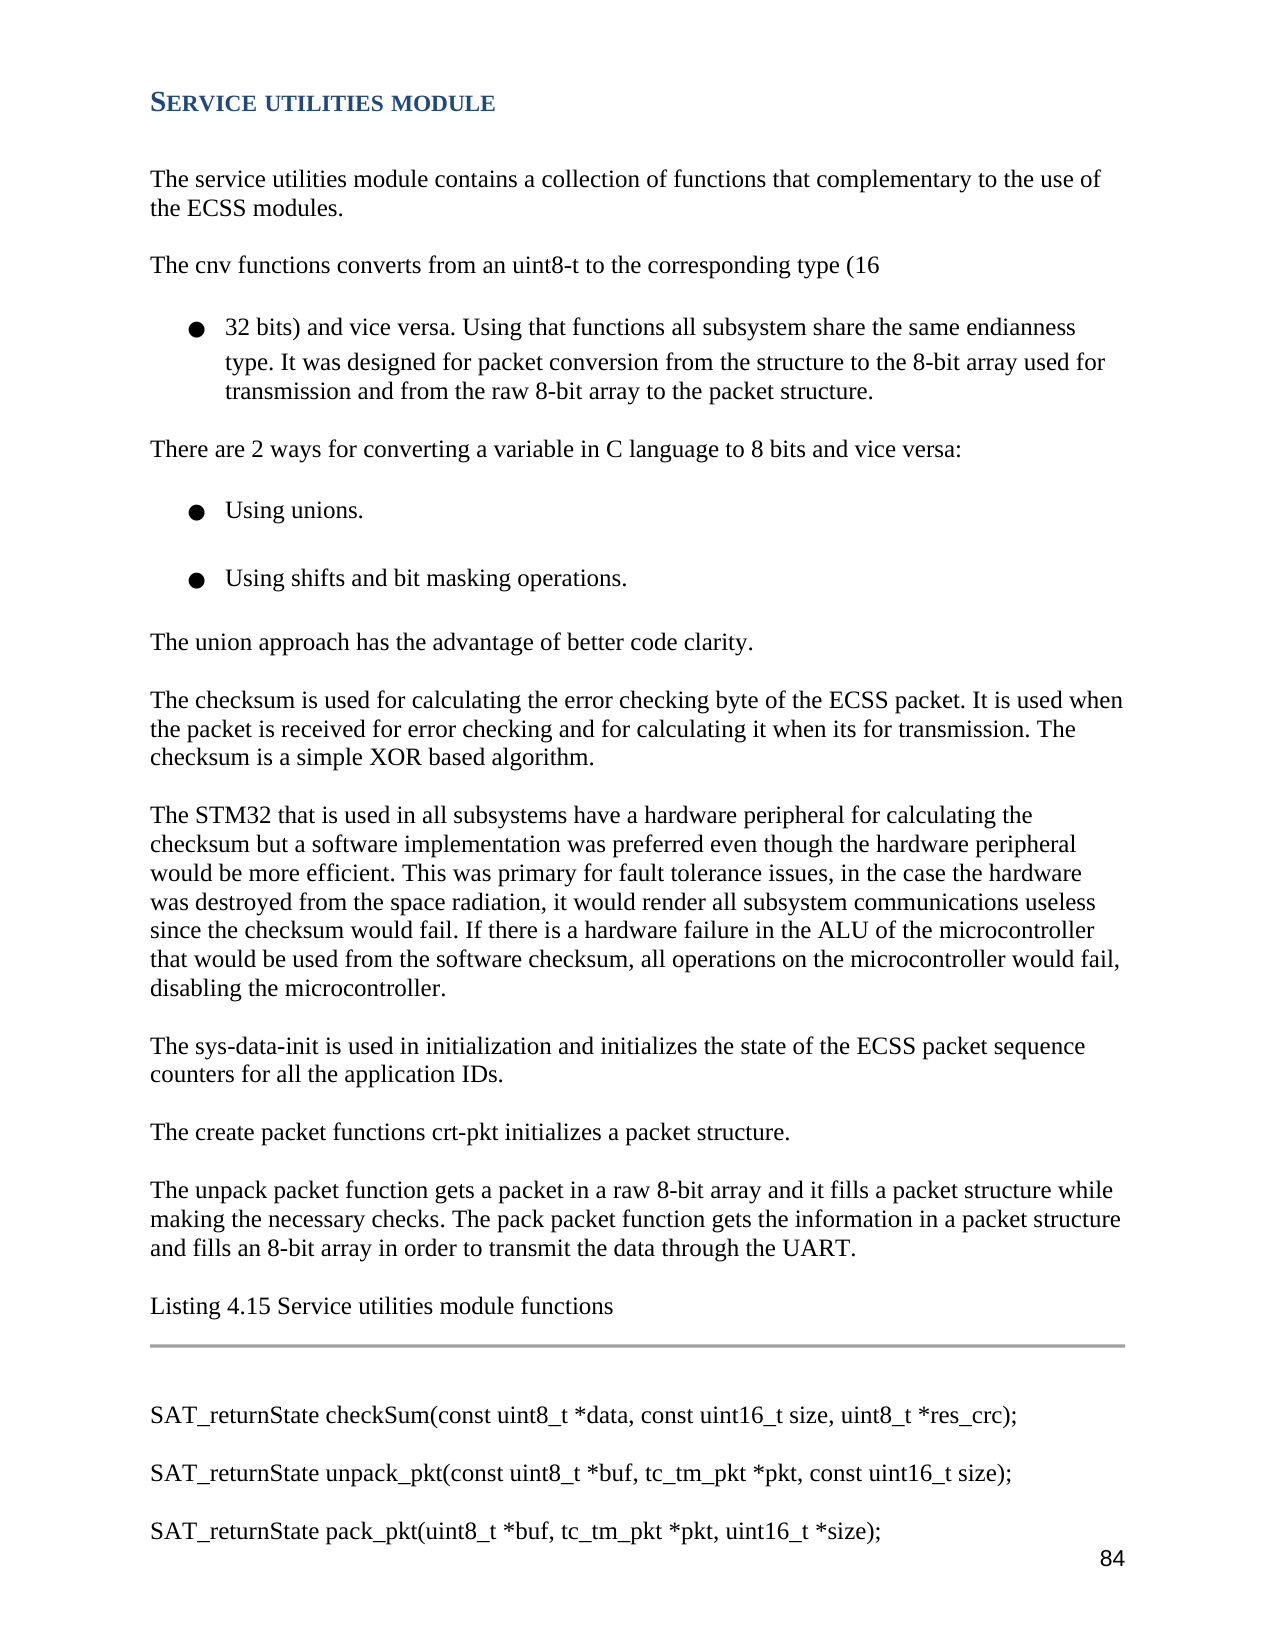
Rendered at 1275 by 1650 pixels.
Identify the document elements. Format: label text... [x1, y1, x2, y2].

text The checksum is used for calculating the error checking byte of the ECSS packet. It is used when the packet is received for error checking and for calculating it when its for transmission. The checksum is a simple XOR based algorithm. [150, 685, 1125, 771]
subtitle Service utilities module [150, 84, 1089, 118]
text The service utilities module contains a collection of functions that complementary to the use of the ECSS modules. [150, 164, 1125, 221]
text The sys-data-init is used in initialization and initializes the state of the ECSS packet sequence counters for all the application IDs. [150, 1031, 1125, 1088]
text The union approach has the advantage of better code clarity. [150, 627, 1125, 656]
text Listing 4.15 Service utilities module functions [150, 1291, 1125, 1319]
text There are 2 ways for converting a variable in C language to 8 bits and vice versa: [150, 434, 1125, 462]
text The STM32 that is used in all subsystems have a hardware peripheral for calculating the checksum but a software implementation was preferred even though the hardware peripheral would be more efficient. This was primary for fault tolerance issues, in the case the hardware was destroyed from the space radiation, it would render all subsystem communications useless since the checksum would fail. If there is a hardware failure in the ALU of the microcontroller that would be used from the software checksum, all operations on the microcontroller would fail, disabling the microcontroller. [150, 800, 1125, 1002]
list Using unions. [187, 487, 1125, 530]
text The cnv functions converts from an uint8-t to the corresponding type (16 [150, 251, 1125, 279]
list 32 bits) and vice versa. Using that functions all subsystem share the same endianness type. It was designed for packet conversion from the structure to the 8-bit array used for transmission and from the raw 8-bit array to the packet structure. [187, 304, 1125, 404]
list Using shifts and bit masking operations. [187, 555, 1125, 598]
text SAT_returnState unpack_pkt(const uint8_t *buf, tc_tm_pkt *pkt, const uint16_t size); [150, 1458, 1125, 1487]
text The unpack packet function gets a packet in a raw 8-bit array and it fills a packet structure while making the necessary checks. The pack packet function gets the information in a packet structure and fills an 8-bit array in order to transmit the data through the UART. [150, 1175, 1125, 1262]
text The create packet functions crt-pkt initializes a packet structure. [150, 1117, 1125, 1146]
text SAT_returnState checkSum(const uint8_t *data, const uint16_t size, uint8_t *res_crc); [150, 1400, 1125, 1429]
text SAT_returnState pack_pkt(uint8_t *buf, tc_tm_pkt *pkt, uint16_t *size); [150, 1516, 1125, 1544]
